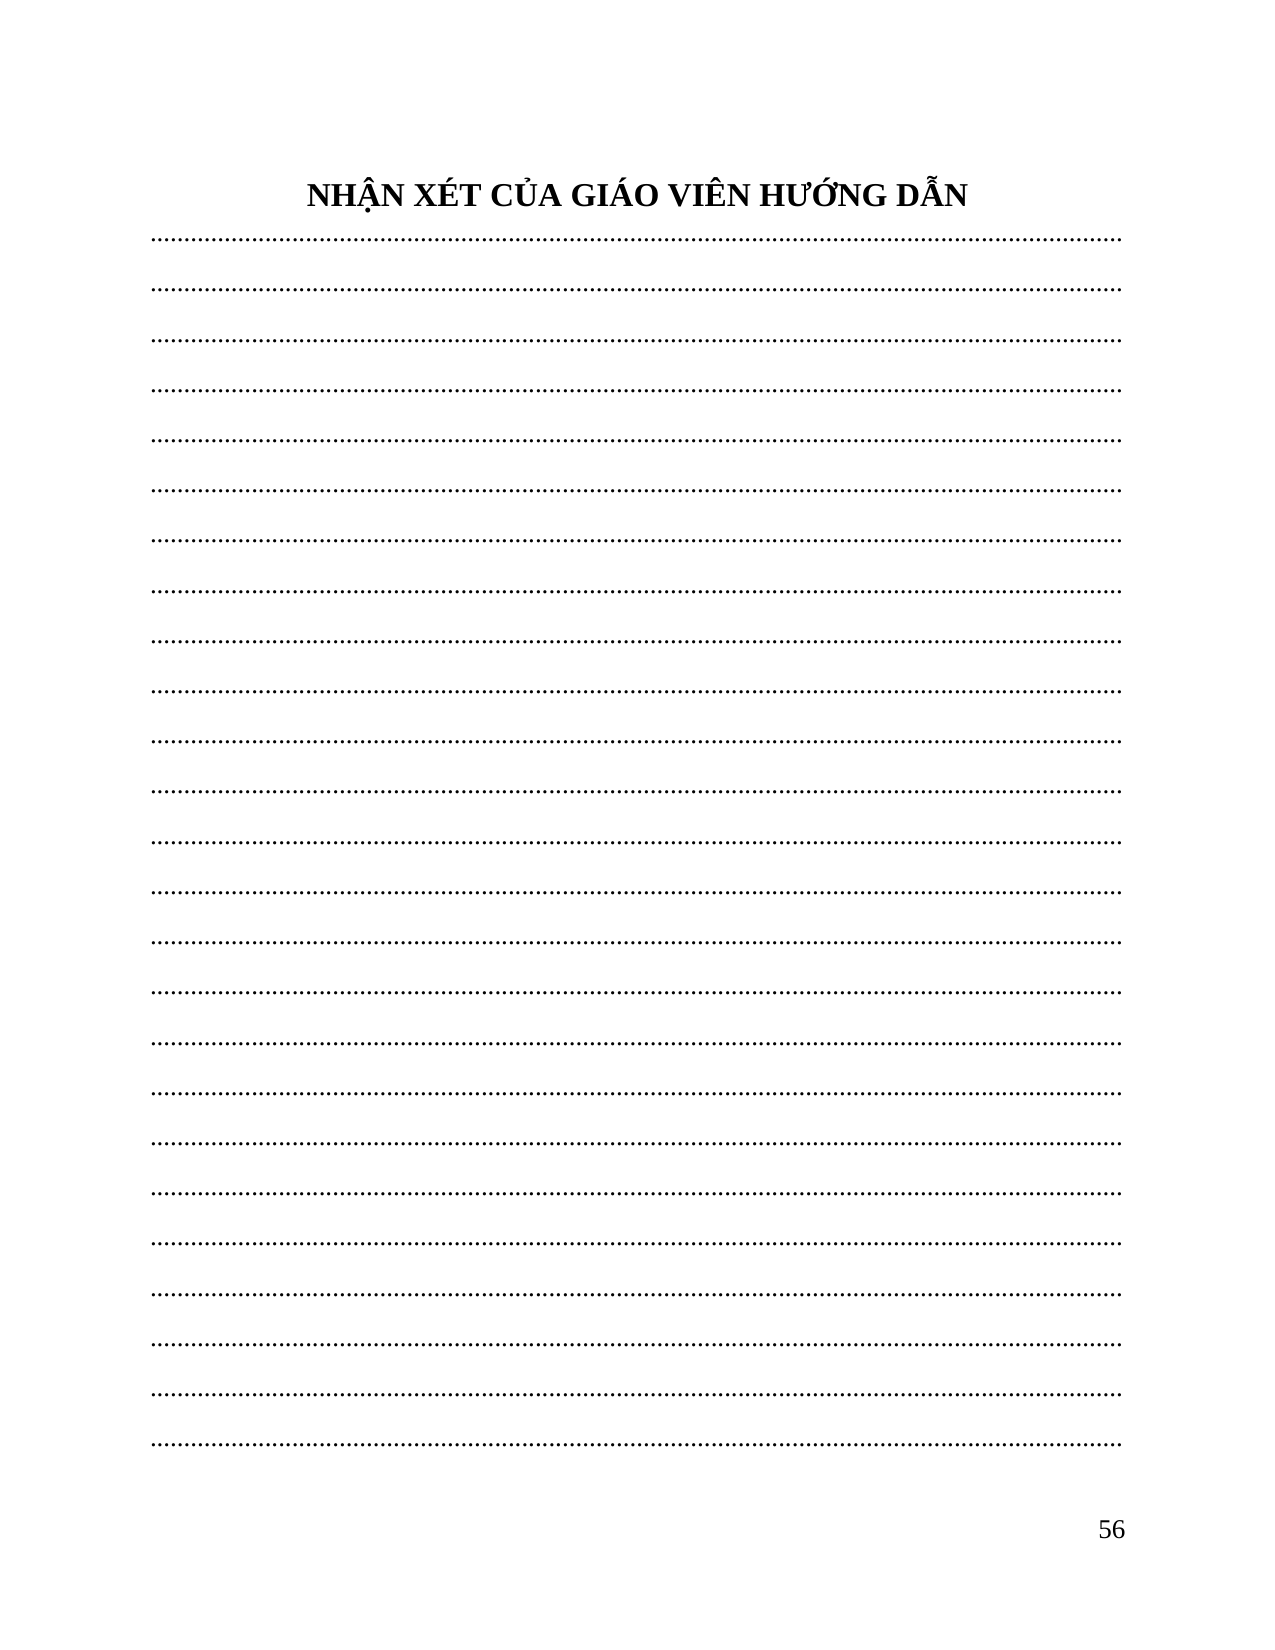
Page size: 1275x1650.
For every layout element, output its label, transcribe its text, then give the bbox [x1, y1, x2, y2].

subtitle NHẬN XÉT CỦA GIÁO VIÊN HƯỚNG DẪN [150, 175, 1125, 213]
